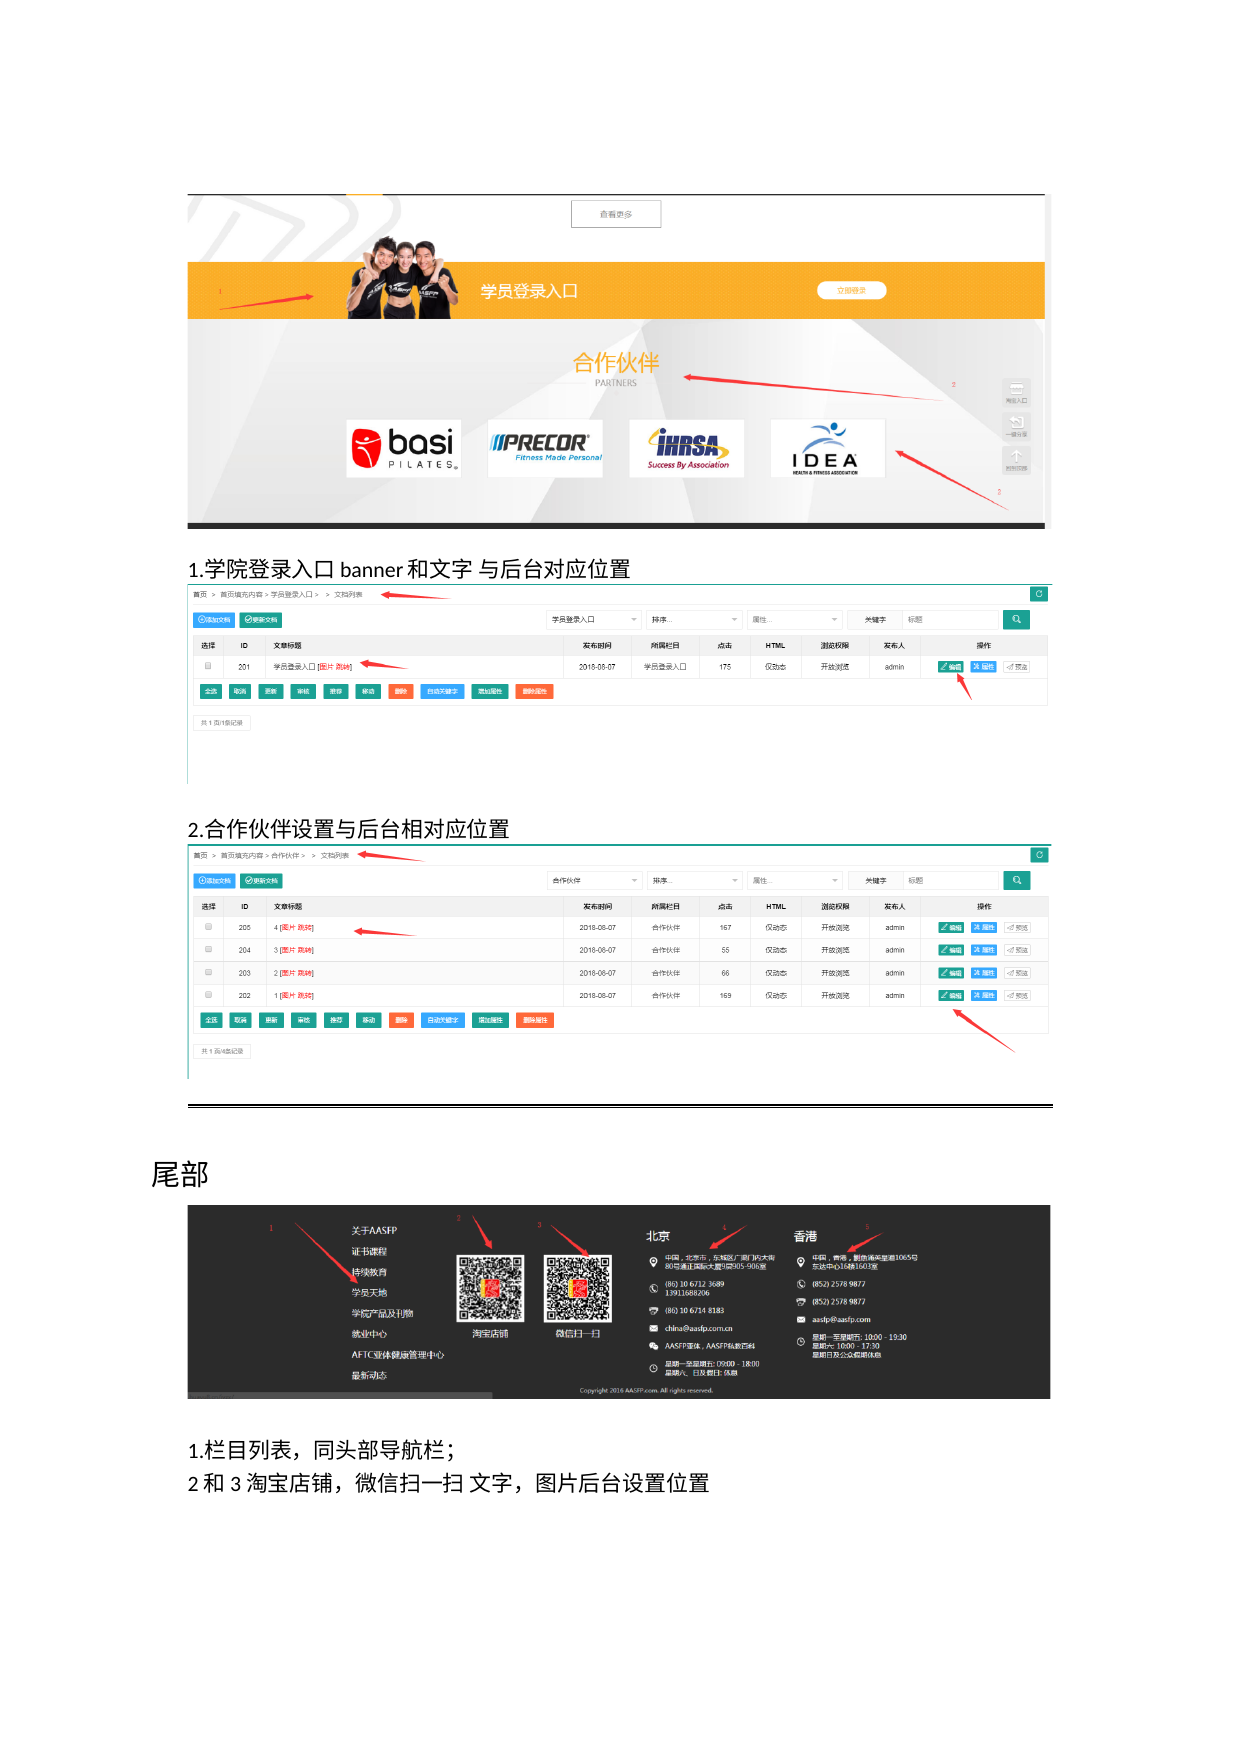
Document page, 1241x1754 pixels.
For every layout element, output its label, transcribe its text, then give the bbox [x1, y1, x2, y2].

list 2和 3 淘宝店铺，微信扫一扫 文字，图片后台设置位置 [187, 1465, 1053, 1498]
list 2.合作伙伴设置与后台相对应位置 [187, 812, 1053, 844]
picture [187, 584, 1053, 784]
list 尾部 [151, 1140, 1053, 1205]
picture [187, 194, 1052, 529]
picture [187, 1205, 1051, 1399]
list 1.栏目列表，同头部导航栏； [187, 1433, 1053, 1465]
list 1.学院登录入口banner和文字 与后台对应位置 [187, 552, 1053, 584]
picture [187, 844, 1052, 1079]
